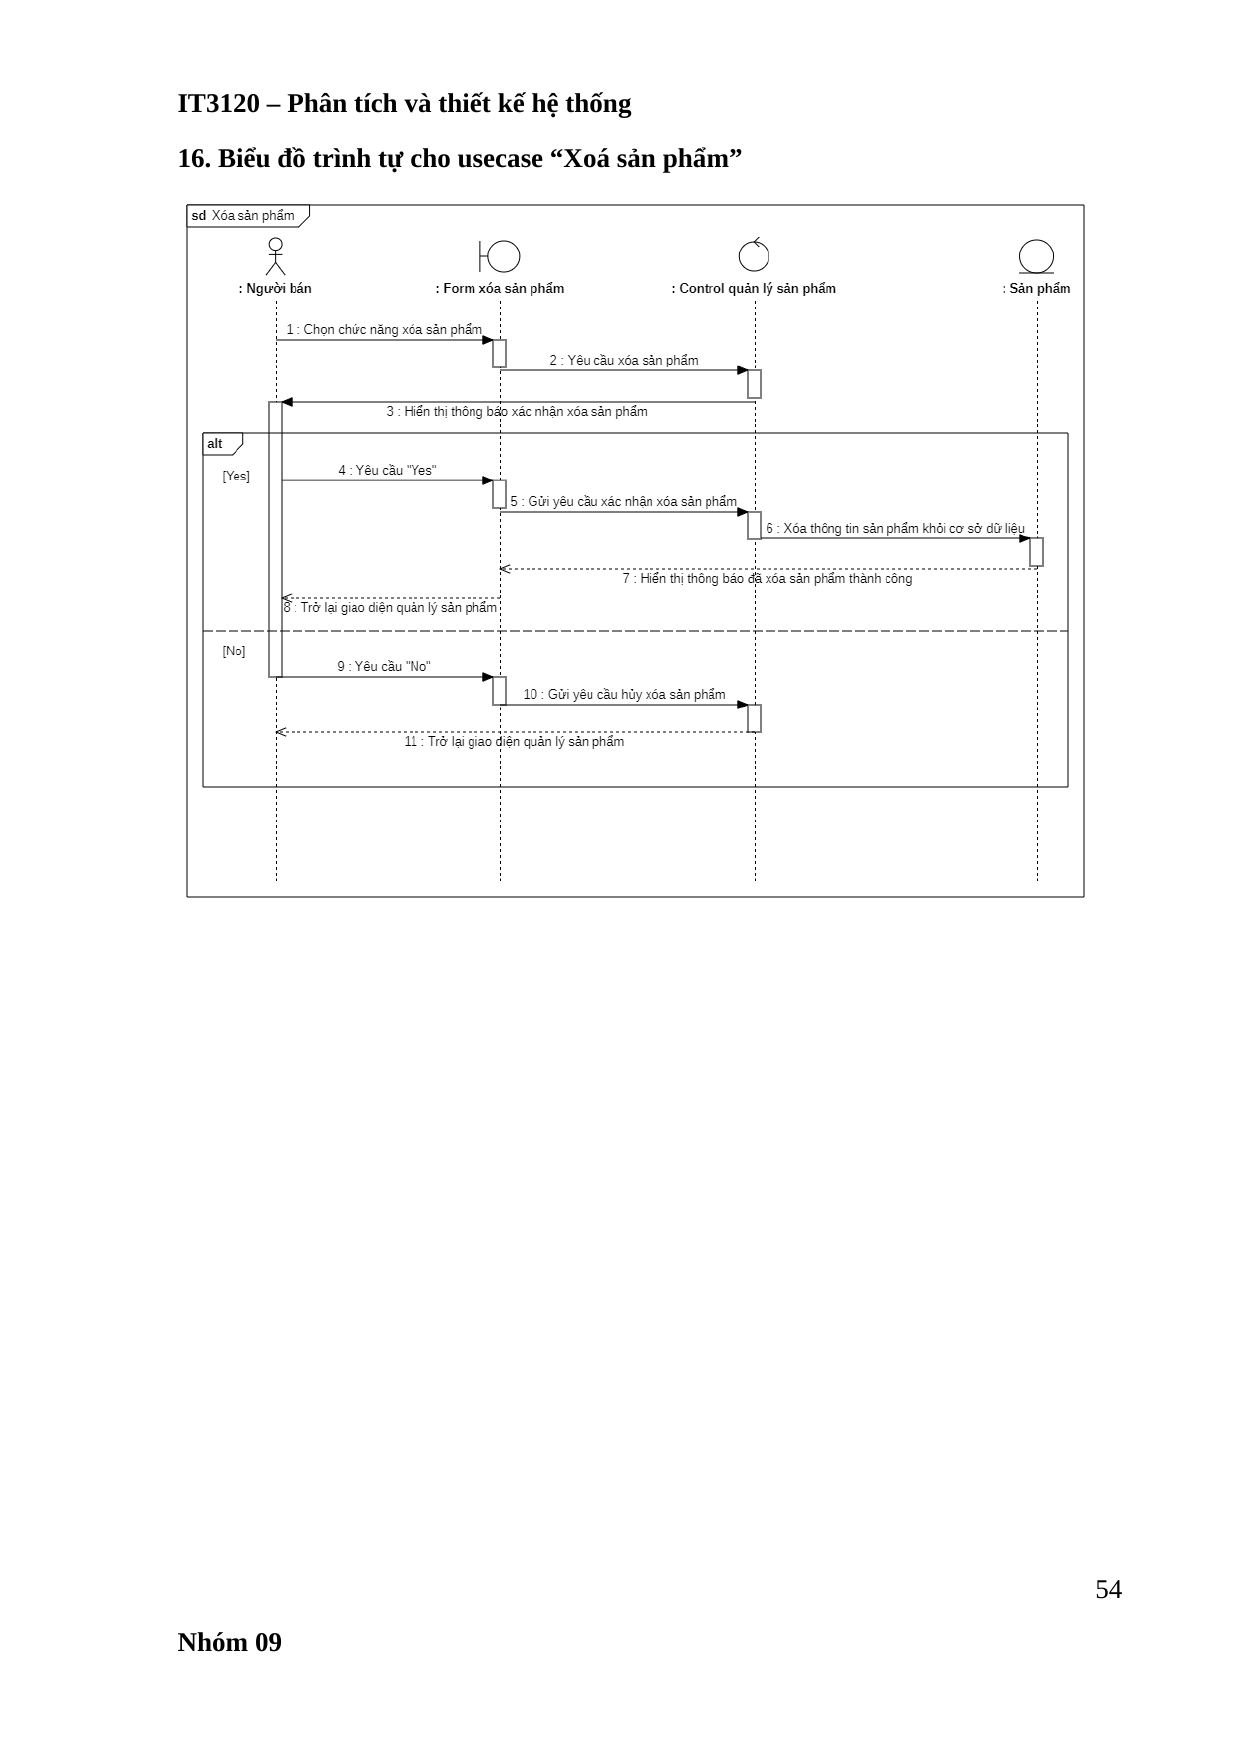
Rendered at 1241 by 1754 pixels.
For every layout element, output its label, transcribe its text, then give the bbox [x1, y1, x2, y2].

subtitle 16. Biểu đồ trình tự cho usecase “Xoá sản phẩm” [177, 142, 1122, 174]
picture [177, 195, 1123, 936]
